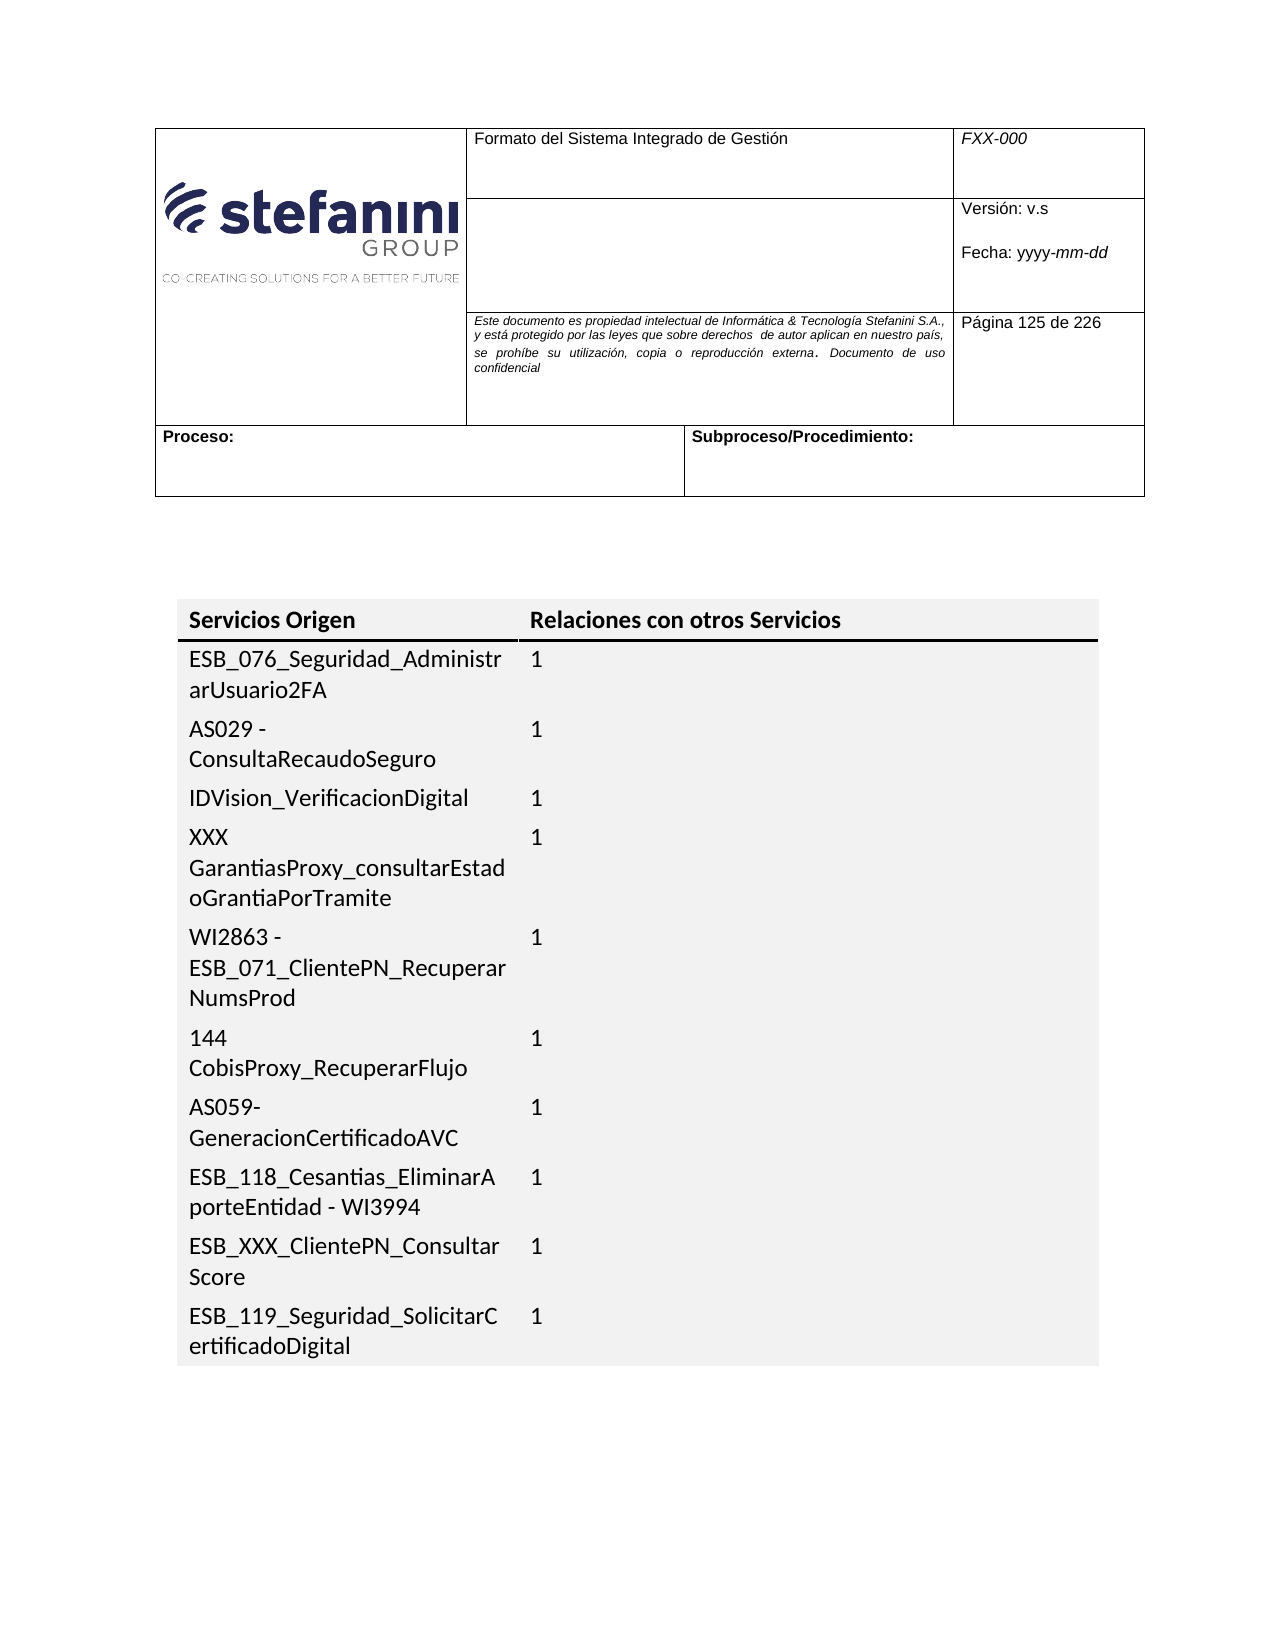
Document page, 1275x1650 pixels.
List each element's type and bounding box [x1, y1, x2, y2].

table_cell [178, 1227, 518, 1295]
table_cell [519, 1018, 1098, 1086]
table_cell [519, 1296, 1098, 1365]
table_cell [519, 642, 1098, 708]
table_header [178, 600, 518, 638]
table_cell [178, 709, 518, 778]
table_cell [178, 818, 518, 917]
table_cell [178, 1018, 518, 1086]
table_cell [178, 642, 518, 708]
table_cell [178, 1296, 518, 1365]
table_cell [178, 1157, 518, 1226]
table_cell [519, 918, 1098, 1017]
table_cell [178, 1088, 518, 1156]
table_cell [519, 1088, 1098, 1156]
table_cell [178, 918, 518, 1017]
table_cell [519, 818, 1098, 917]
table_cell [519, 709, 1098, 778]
picture [162, 182, 460, 286]
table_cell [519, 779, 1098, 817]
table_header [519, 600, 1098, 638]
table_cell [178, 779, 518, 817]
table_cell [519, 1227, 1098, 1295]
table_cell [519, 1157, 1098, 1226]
